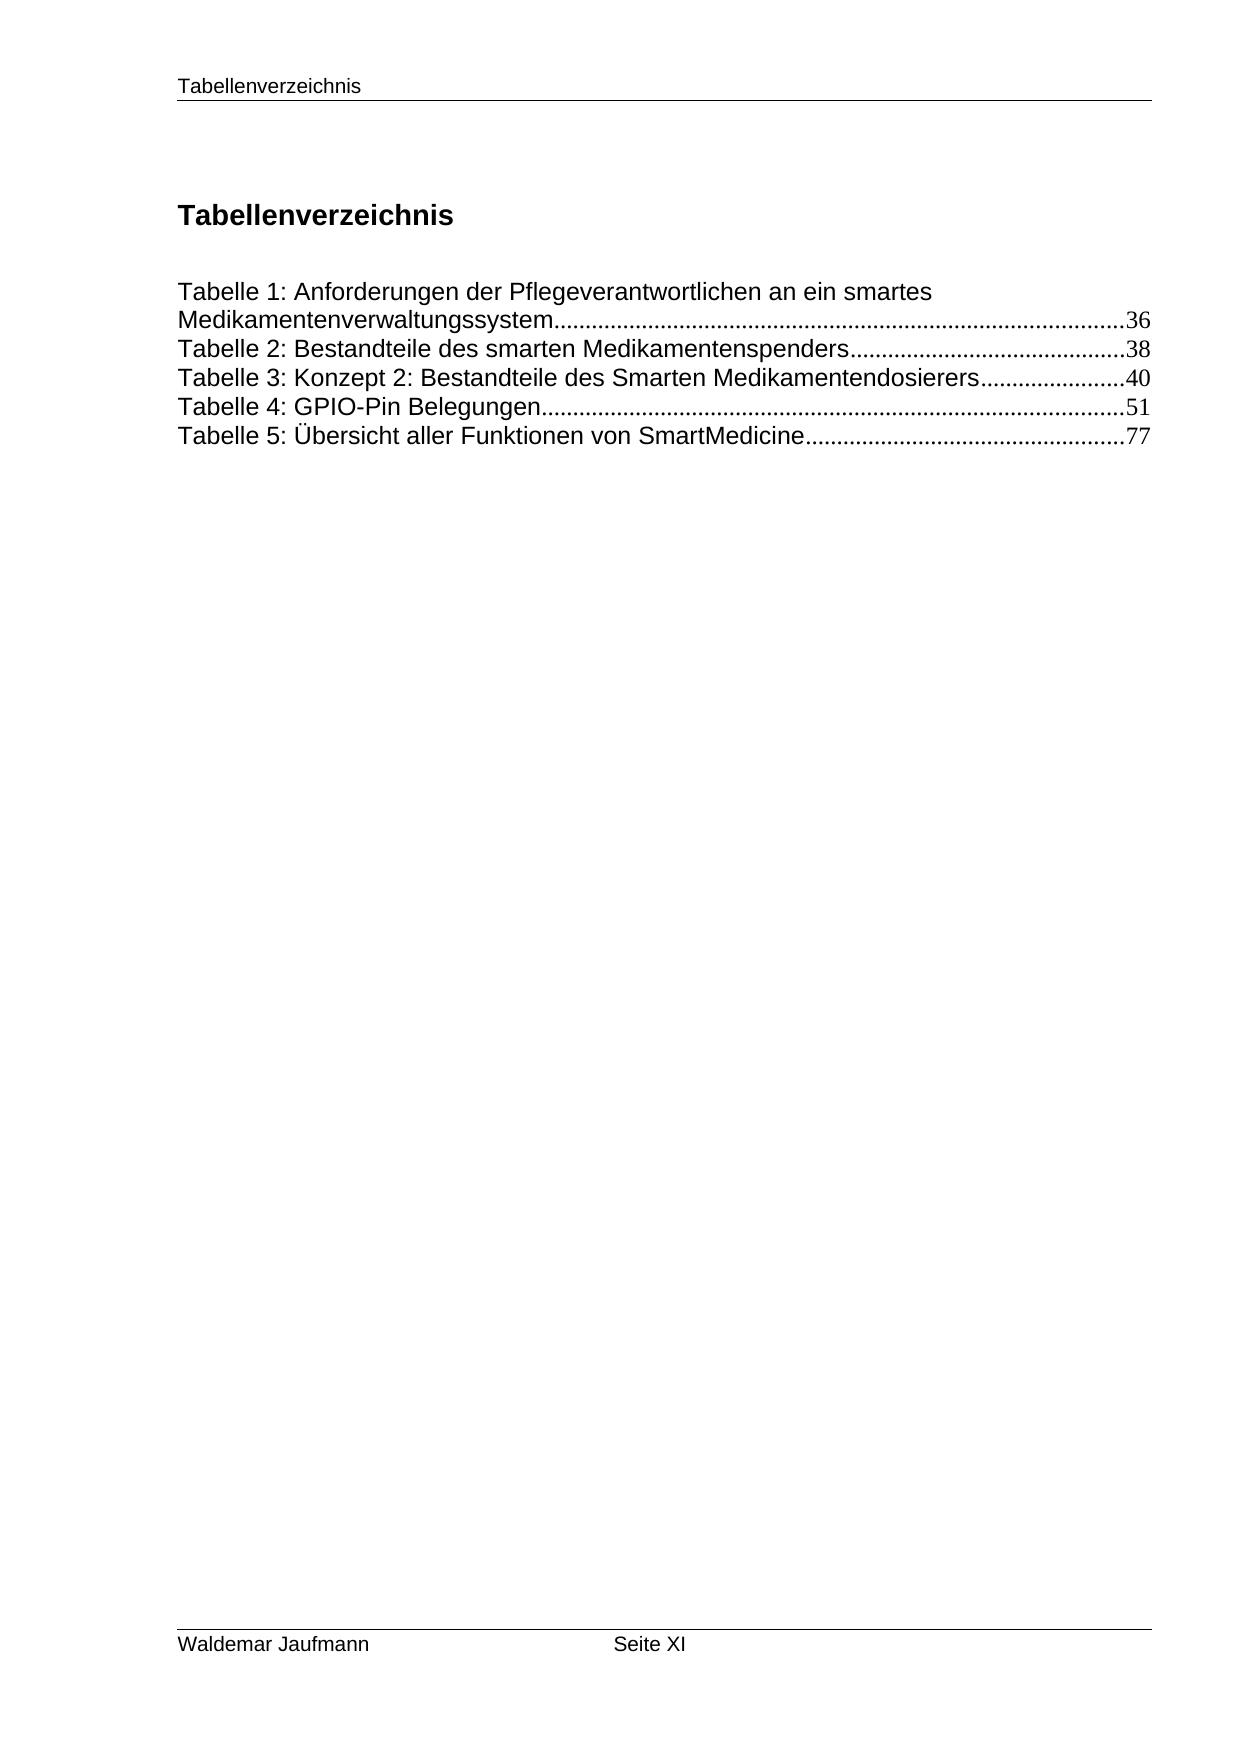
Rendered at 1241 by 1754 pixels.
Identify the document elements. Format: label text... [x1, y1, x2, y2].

subtitle Tabellenverzeichnis [177, 198, 1152, 231]
text Tabelle 1: Anforderungen der Pflegeverantwortlichen an ein smartes Medikamentenverwaltungssystem 36 [177, 277, 1152, 334]
text Tabelle 3: Konzept 2: Bestandteile des Smarten Medikamentendosierers 40 [177, 363, 1152, 392]
text Tabelle 5: Übersicht aller Funktionen von SmartMedicine 77 [177, 421, 1152, 450]
text Tabelle 2: Bestandteile des smarten Medikamentenspenders 38 [177, 334, 1152, 363]
text Tabelle 4: GPIO-Pin Belegungen 51 [177, 392, 1152, 421]
